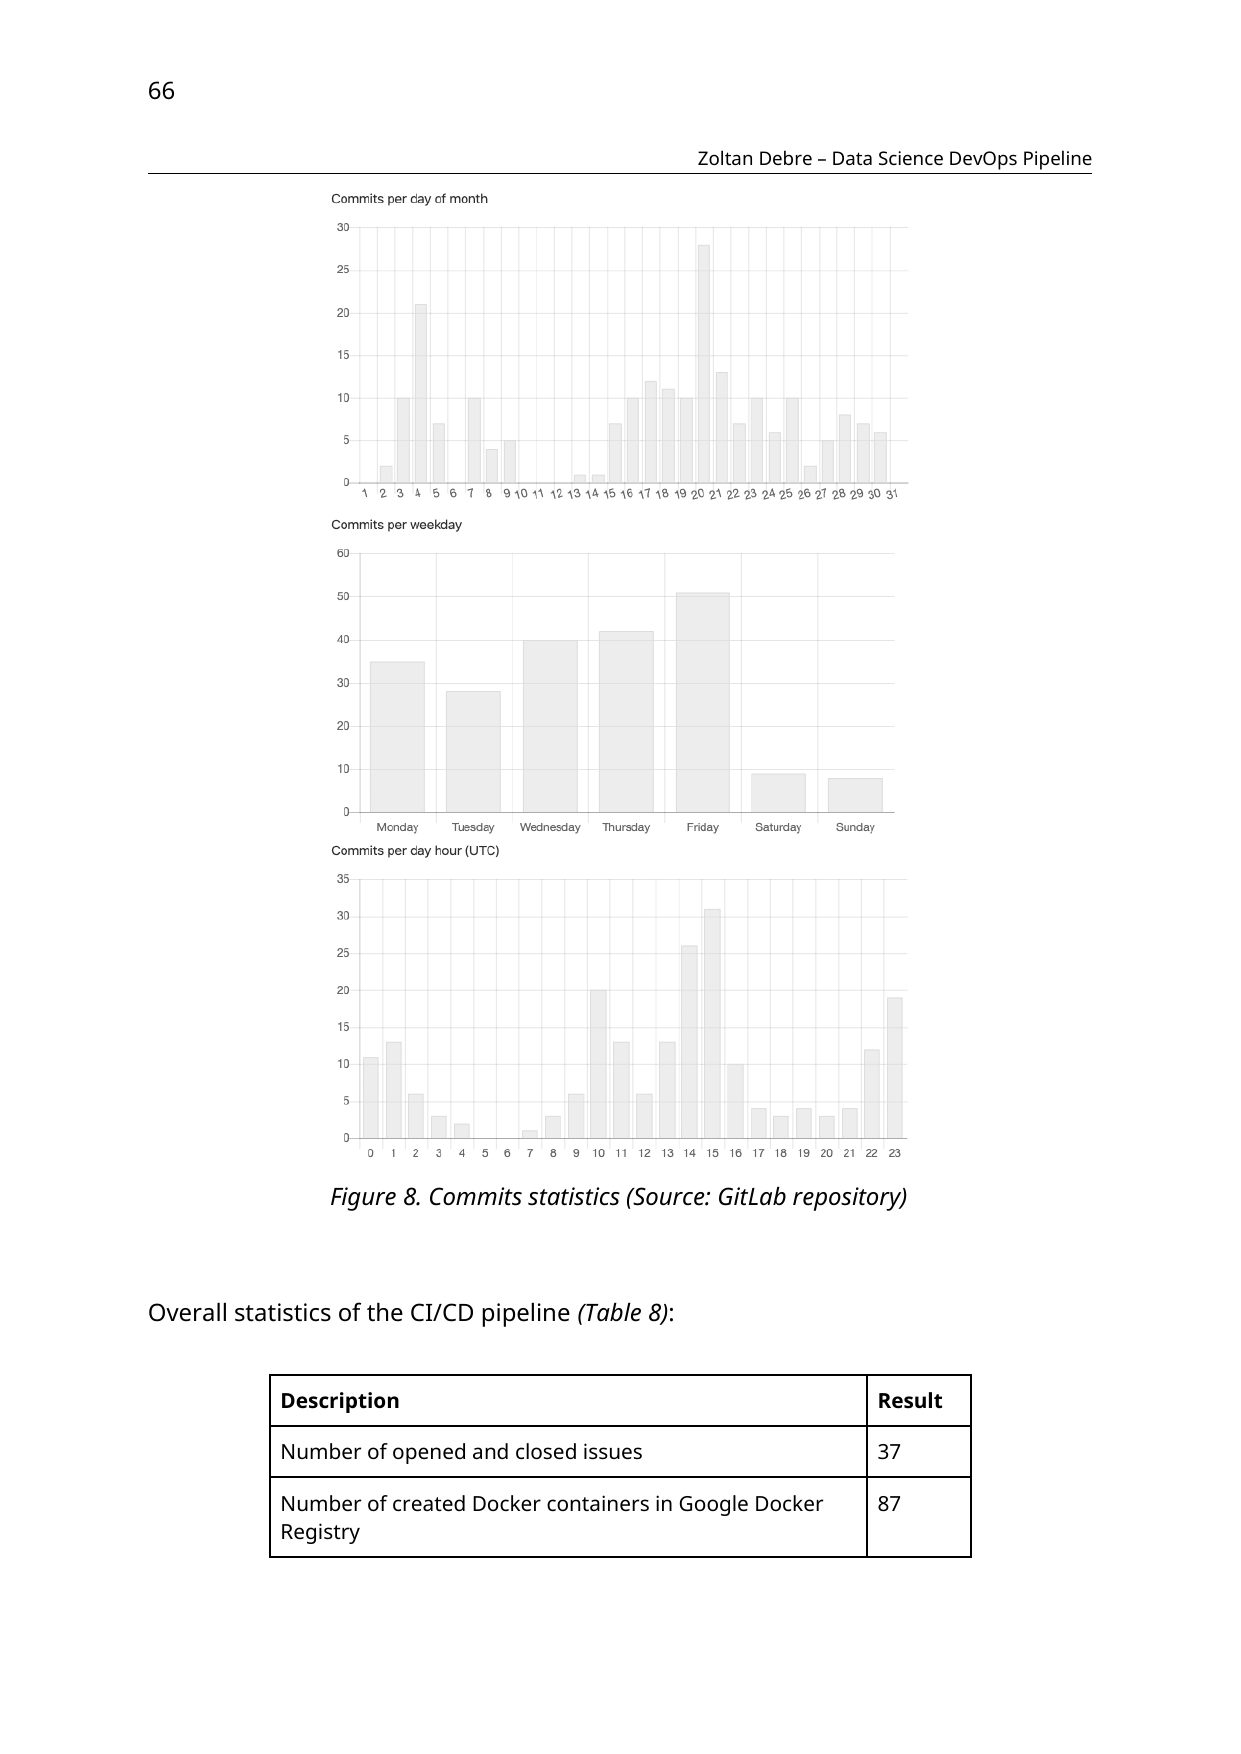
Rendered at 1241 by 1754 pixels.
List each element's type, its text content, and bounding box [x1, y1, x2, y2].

table_header Description [271, 1376, 866, 1425]
picture [321, 179, 919, 1174]
table_cell 37 [868, 1427, 970, 1476]
table_cell Number of created Docker containers in Google Docker Registry [271, 1478, 866, 1556]
text Overall statistics of the CI/CD pipeline (Table 8): [148, 1295, 1092, 1328]
table_header Result [868, 1376, 970, 1425]
text Figure 8. Commits statistics (Source: GitLab repository) [148, 1180, 1092, 1212]
table_cell 87 [868, 1478, 970, 1556]
table_cell Number of opened and closed issues [271, 1427, 866, 1476]
